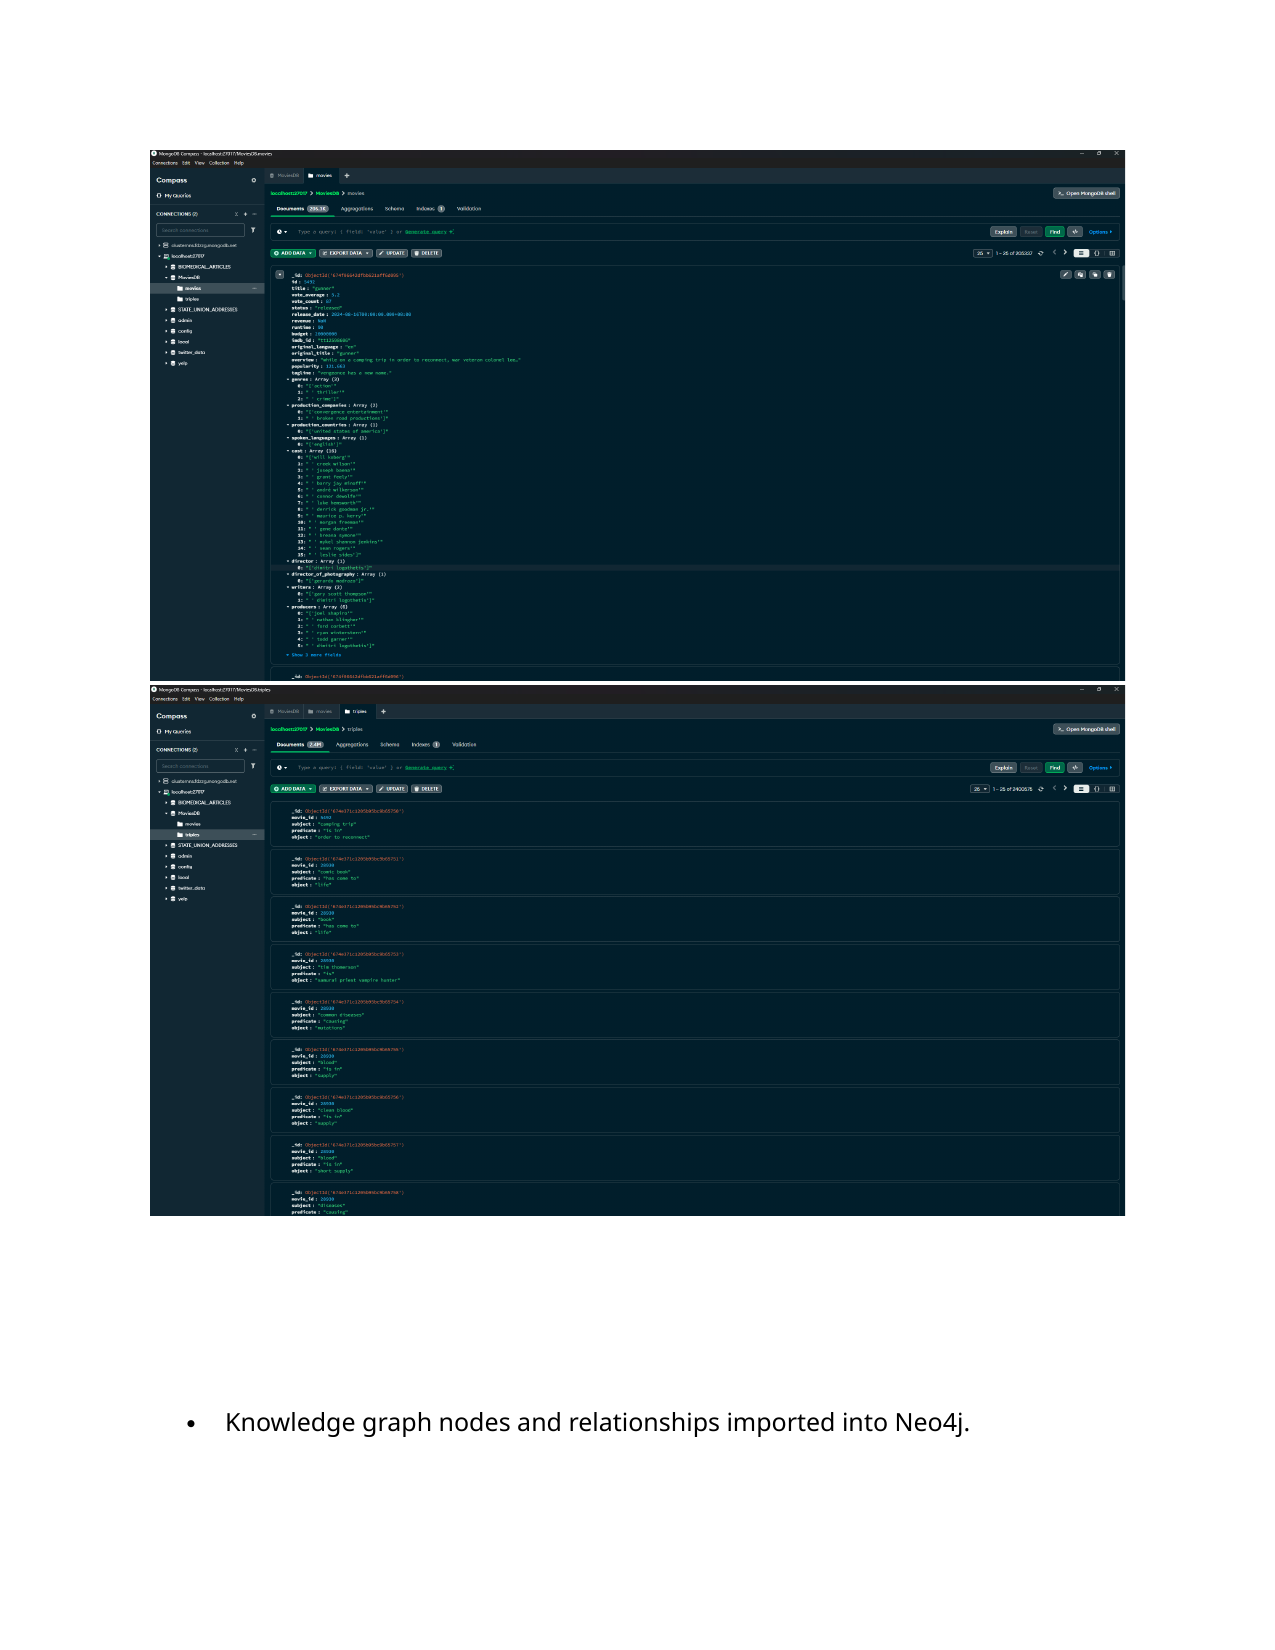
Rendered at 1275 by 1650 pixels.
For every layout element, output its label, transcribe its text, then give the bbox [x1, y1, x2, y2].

picture [150, 150, 1125, 681]
list Knowledge graph nodes and relationships imported into Neo4j. [187, 1404, 1125, 1439]
picture [150, 685, 1125, 1216]
